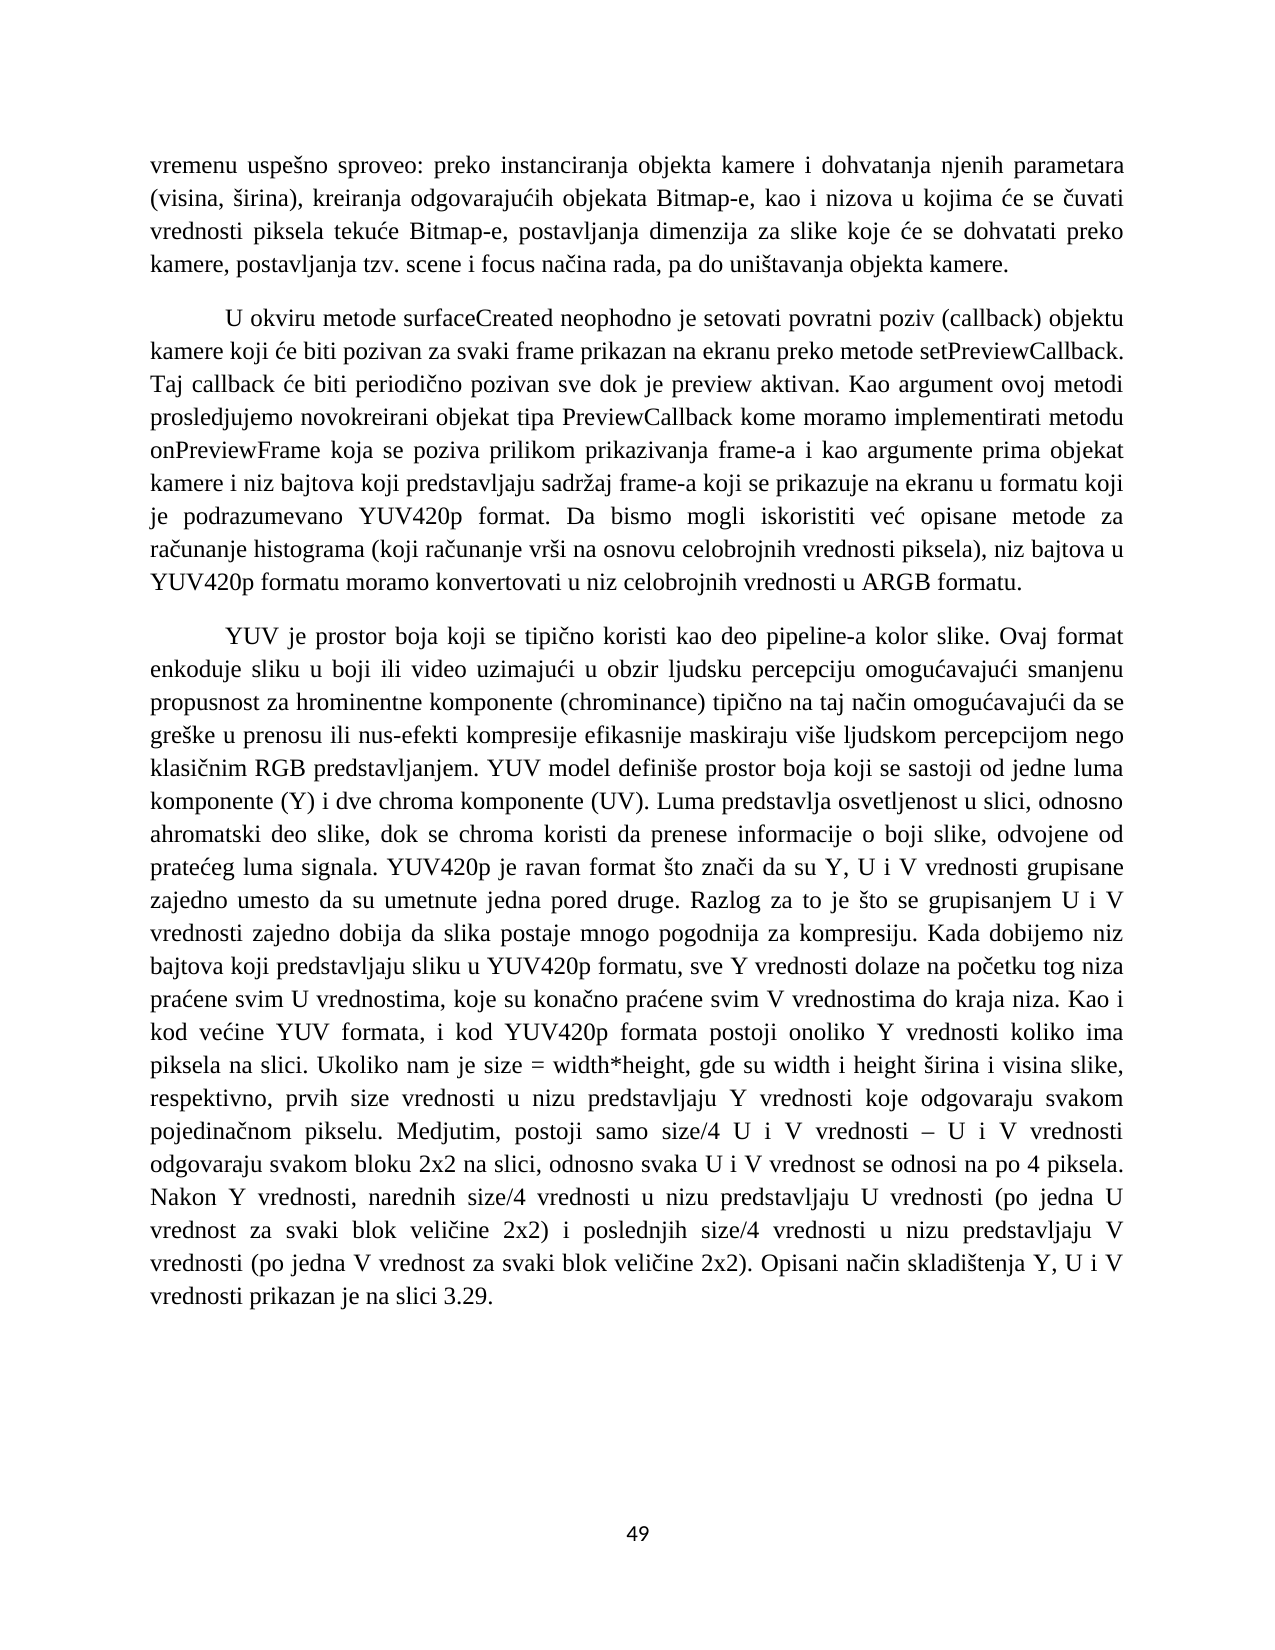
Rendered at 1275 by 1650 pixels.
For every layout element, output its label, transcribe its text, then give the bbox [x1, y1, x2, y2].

text YUV je prostor boja koji se tipično koristi kao deo pipeline-a kolor slike. Ovaj format enkoduje sliku u boji ili video uzimajući u obzir ljudsku percepciju omogućavajući smanjenu propusnost za hrominentne komponente (chrominance) tipično na taj način omogućavajući da se greške u prenosu ili nus-efekti kompresije efikasnije maskiraju više ljudskom percepcijom nego klasičnim RGB predstavljanjem. YUV model definiše prostor boja koji se sastoji od jedne luma komponente (Y) i dve chroma komponente (UV). Luma predstavlja osvetljenost u slici, odnosno ahromatski deo slike, dok se chroma koristi da prenese informacije o boji slike, odvojene od pratećeg luma signala. YUV420p je ravan format što znači da su Y, U i V vrednosti grupisane zajedno umesto da su umetnute jedna pored druge. Razlog za to je što se grupisanjem U i V vrednosti zajedno dobija da slika postaje mnogo pogodnija za kompresiju. Kada dobijemo niz bajtova koji predstavljaju sliku u YUV420p formatu, sve Y vrednosti dolaze na početku tog niza praćene svim U vrednostima, koje su konačno praćene svim V vrednostima do kraja niza. Kao i kod većine YUV formata, i kod YUV420p formata postoji onoliko Y vrednosti koliko ima piksela na slici. Ukoliko nam je size = width*height, gde su width i height širina i visina slike, respektivno, prvih size vrednosti u nizu predstavljaju Y vrednosti koje odgovaraju svakom pojedinačnom pikselu. Medjutim, postoji samo size/4 U i V vrednosti – U i V vrednosti odgovaraju svakom bloku 2x2 na slici, odnosno svaka U i V vrednost se odnosi na po 4 piksela. Nakon Y vrednosti, narednih size/4 vrednosti u nizu predstavljaju U vrednosti (po jedna U vrednost za svaki blok veličine 2x2) i poslednjih size/4 vrednosti u nizu predstavljaju V vrednosti (po jedna V vrednost za svaki blok veličine 2x2). Opisani način skladištenja Y, U i V vrednosti prikazan je na slici 3.29. [150, 621, 1125, 1310]
text U okviru metode surfaceCreated neophodno je setovati povratni poziv (callback) objektu kamere koji će biti pozivan za svaki frame prikazan na ekranu preko metode setPreviewCallback. Taj callback će biti periodično pozivan sve dok je preview aktivan. Kao argument ovoj metodi prosledjujemo novokreirani objekat tipa PreviewCallback kome moramo implementirati metodu onPreviewFrame koja se poziva prilikom prikazivanja frame-a i kao argumente prima objekat kamere i niz bajtova koji predstavljaju sadržaj frame-a koji se prikazuje na ekranu u formatu koji je podrazumevano YUV420p format. Da bismo mogli iskoristiti već opisane metode za računanje histograma (koji računanje vrši na osnovu celobrojnih vrednosti piksela), niz bajtova u YUV420p formatu moramo konvertovati u niz celobrojnih vrednosti u ARGB formatu. [150, 303, 1125, 596]
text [150, 150, 1125, 278]
